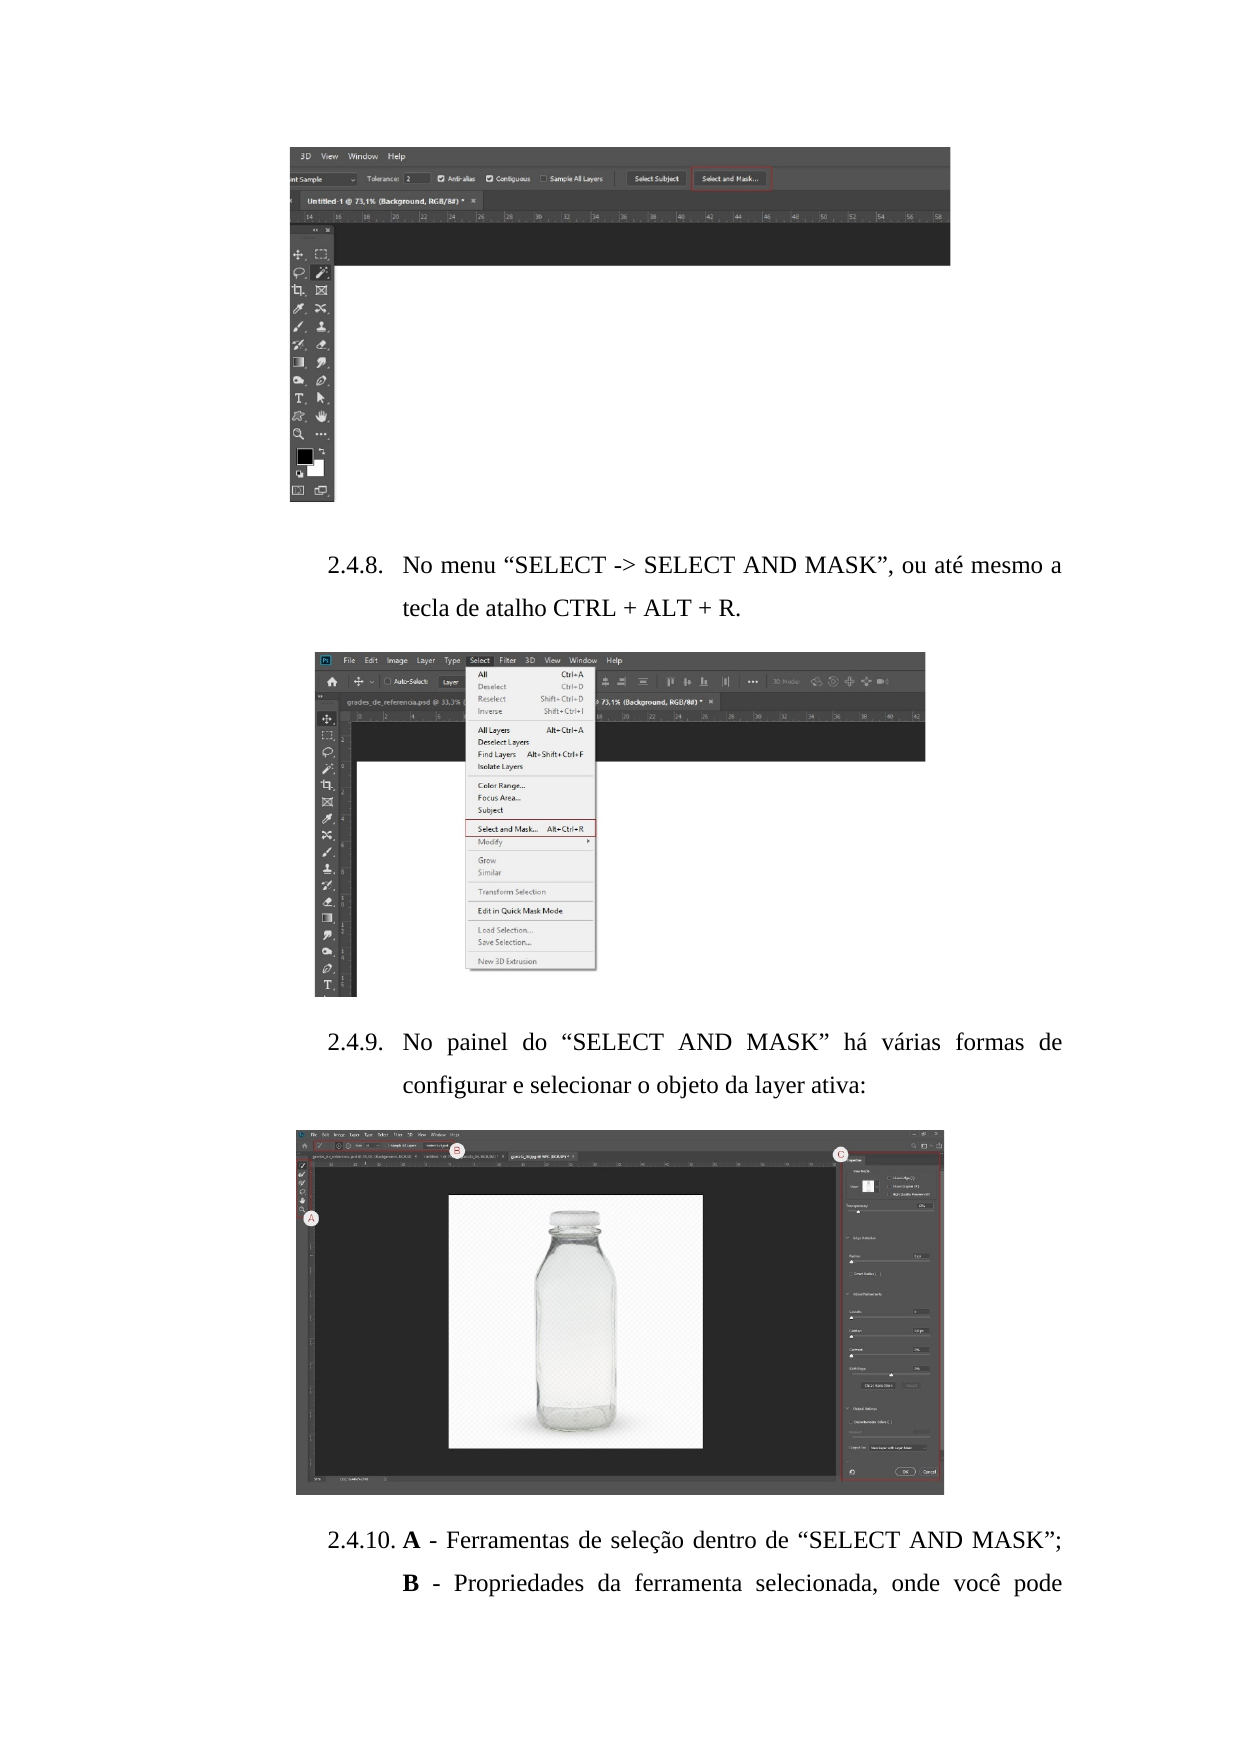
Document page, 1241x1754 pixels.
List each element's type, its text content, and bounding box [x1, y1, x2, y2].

list No painel do “SELECT AND MASK” há várias formas de configurar e selecionar o objeto da layer ativa: [327, 1027, 1063, 1099]
picture [296, 1130, 945, 1495]
picture [289, 147, 951, 520]
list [327, 1525, 1063, 1597]
list No menu “SELECT -> SELECT AND MASK”, ou até mesmo a tecla de atalho CTRL + ALT + R. [327, 550, 1063, 622]
picture [314, 652, 926, 997]
